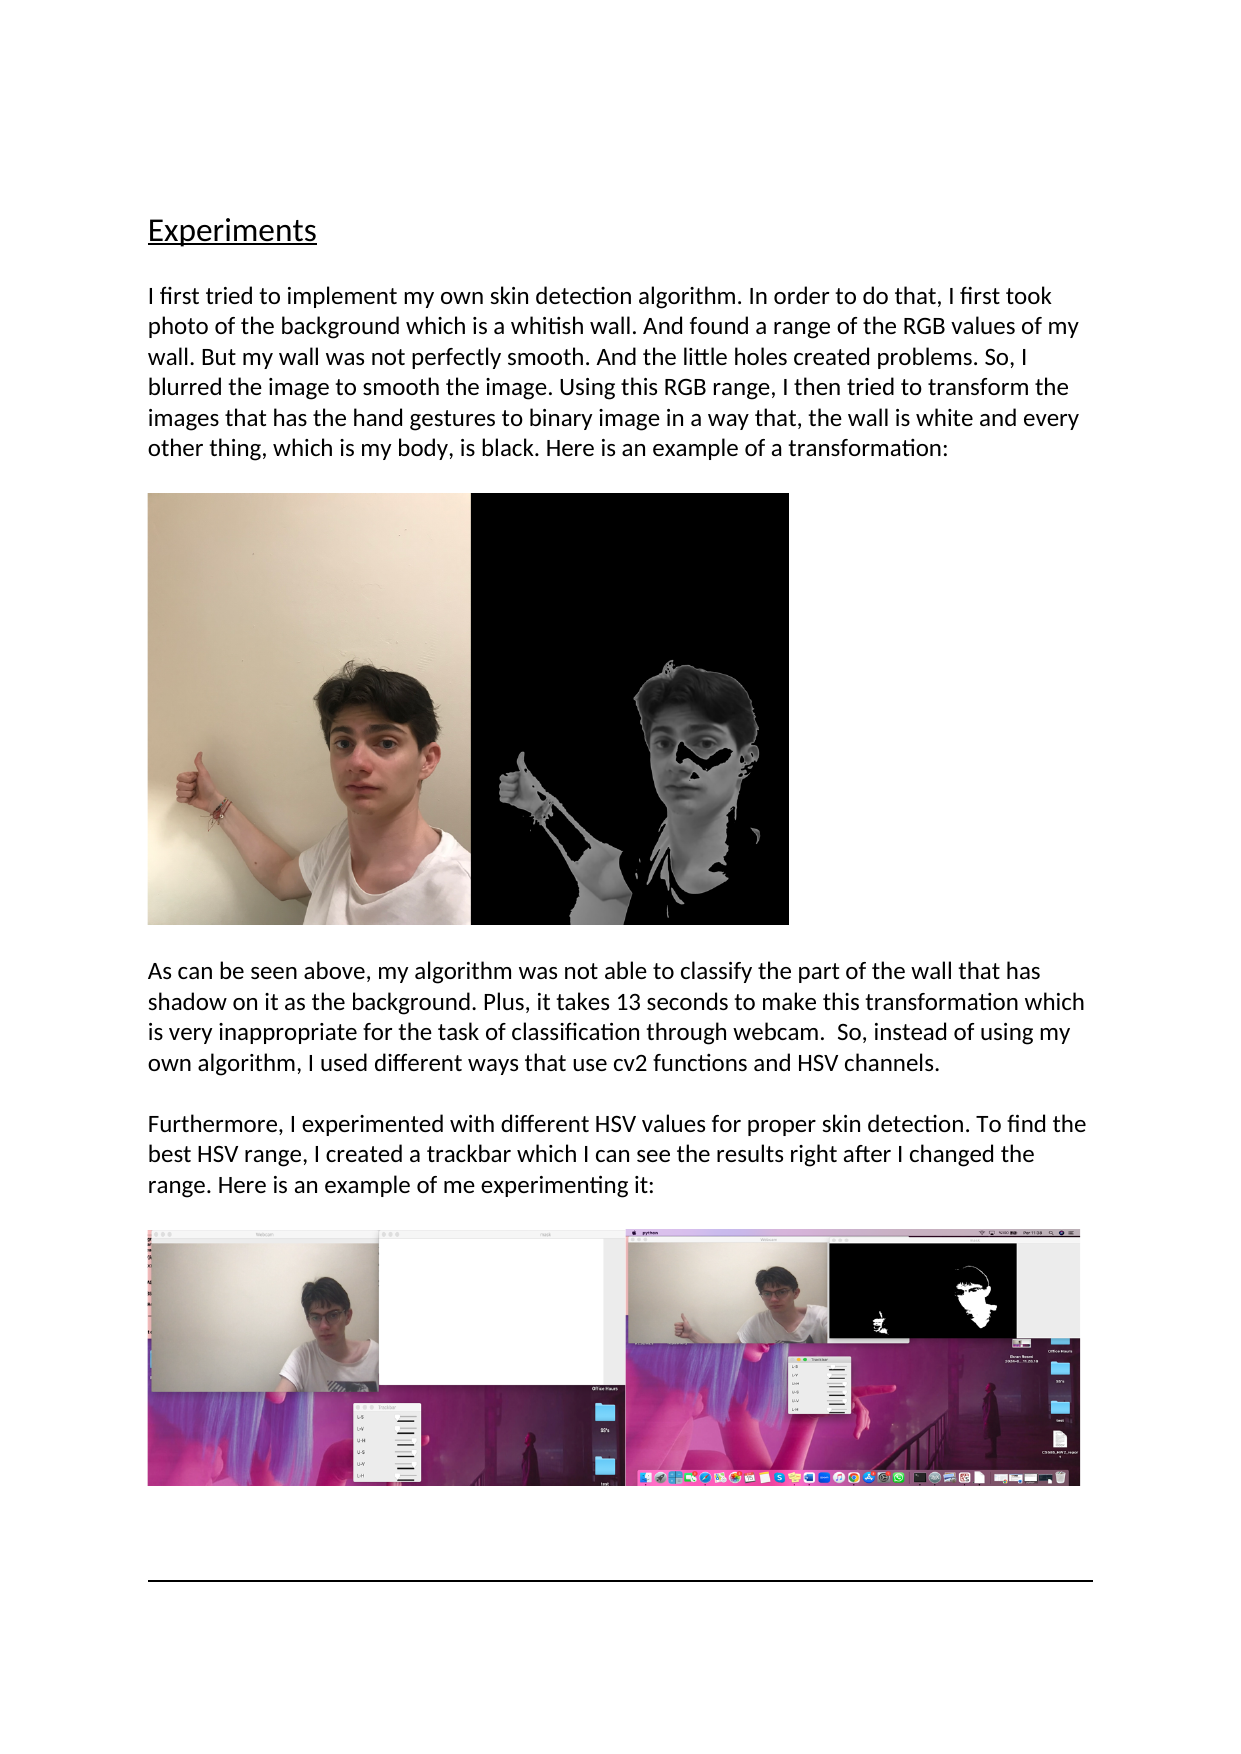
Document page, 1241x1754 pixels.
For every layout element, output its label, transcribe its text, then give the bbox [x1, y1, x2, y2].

text Furthermore, I experimented with different HSV values for proper skin detection. To find the best HSV range, I created a trackbar which I can see the results right after I changed the range. Here is an example of me experimenting it: [148, 1108, 1093, 1199]
text As can be seen above, my algorithm was not able to classify the part of the wall that has shadow on it as the background. Plus, it takes 13 seconds to make this transformation which is very inappropriate for the task of classification through webcam. So, instead of using my own algorithm, I used different ways that use cv2 functions and HSV channels. [148, 955, 1093, 1077]
picture [147, 493, 789, 925]
text Experiments [148, 209, 1093, 249]
text I first tried to implement my own skin detection algorithm. In order to do that, I first took photo of the background which is a whitish wall. And found a range of the RGB values of my wall. But my wall was not perfectly smooth. And the little holes created problems. So, I blurred the image to smooth the image. Using this RGB range, I then tried to transform the images that has the hand gestures to binary image in a way that, the wall is white and every other thing, which is my body, is black. Here is an example of a transformation: [148, 280, 1093, 463]
picture [147, 1229, 1081, 1486]
